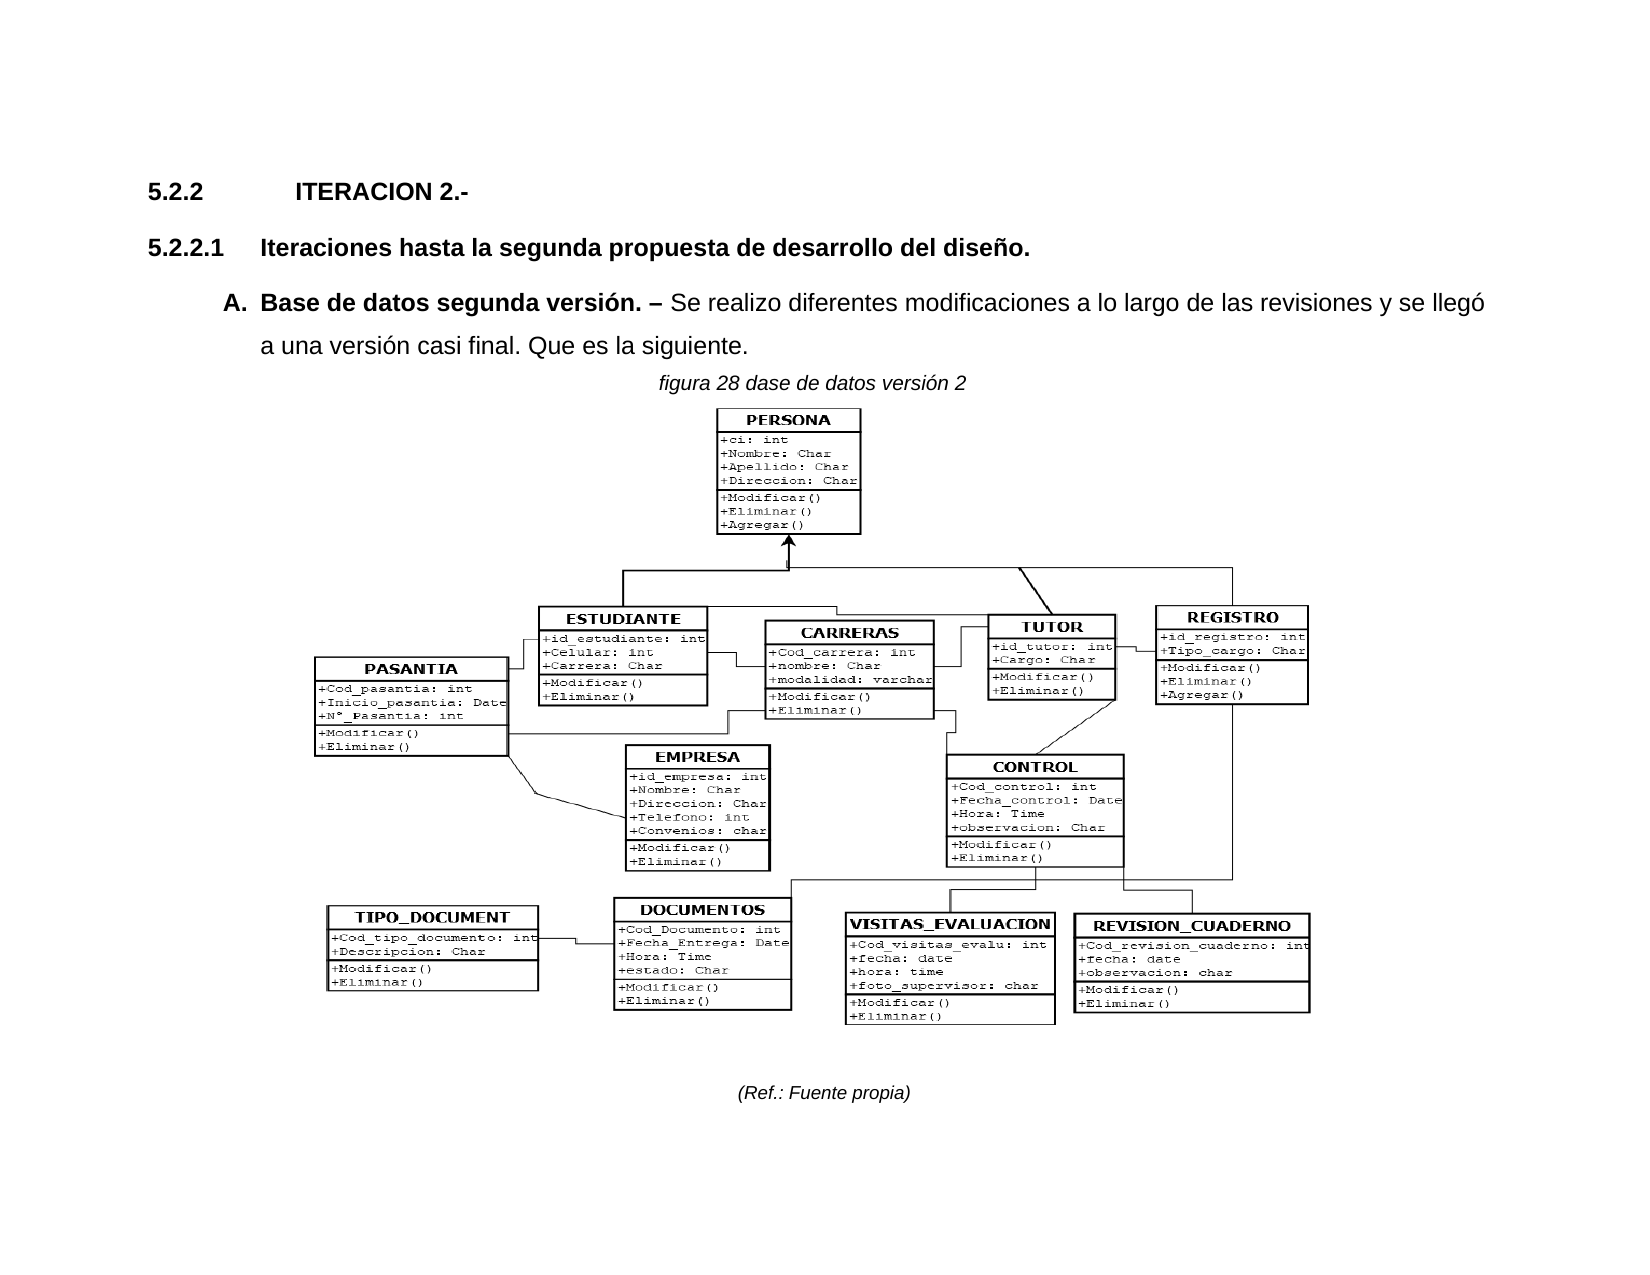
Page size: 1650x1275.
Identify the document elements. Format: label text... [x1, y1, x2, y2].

subtitle Iteraciones hasta la segunda propuesta de desarrollo del diseño. [148, 233, 1502, 262]
list Base de datos segunda versión. – Se realizo diferentes modificaciones a lo largo de las revisiones y se llegó a una versión casi final. Que es la siguiente. [223, 288, 1502, 360]
picture [314, 407, 1311, 1025]
subtitle 5.2.2 ITERACION 2.- [148, 177, 1502, 206]
